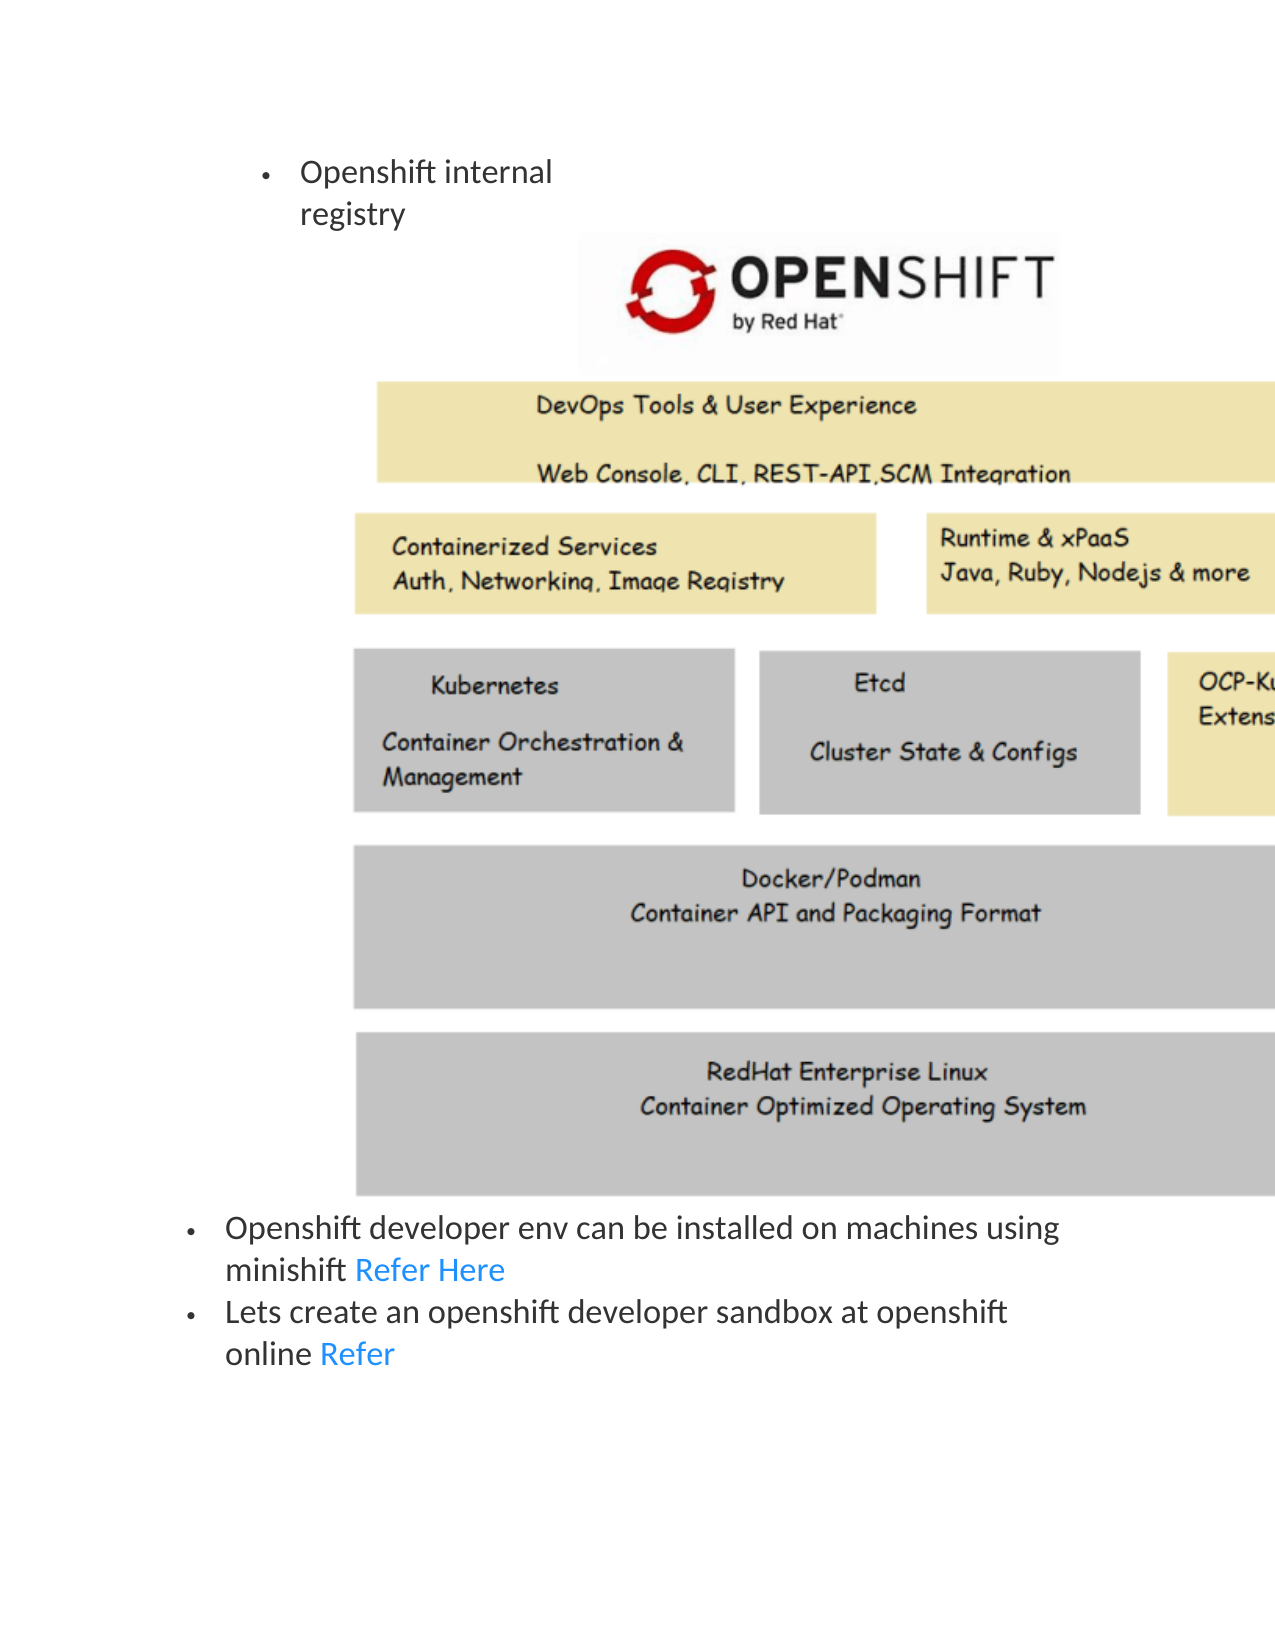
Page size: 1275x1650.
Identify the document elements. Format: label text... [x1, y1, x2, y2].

list Openshift developer env can be installed on machines using minishift Refer Here [187, 1206, 1125, 1290]
picture [300, 233, 1275, 1206]
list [187, 1290, 1125, 1374]
